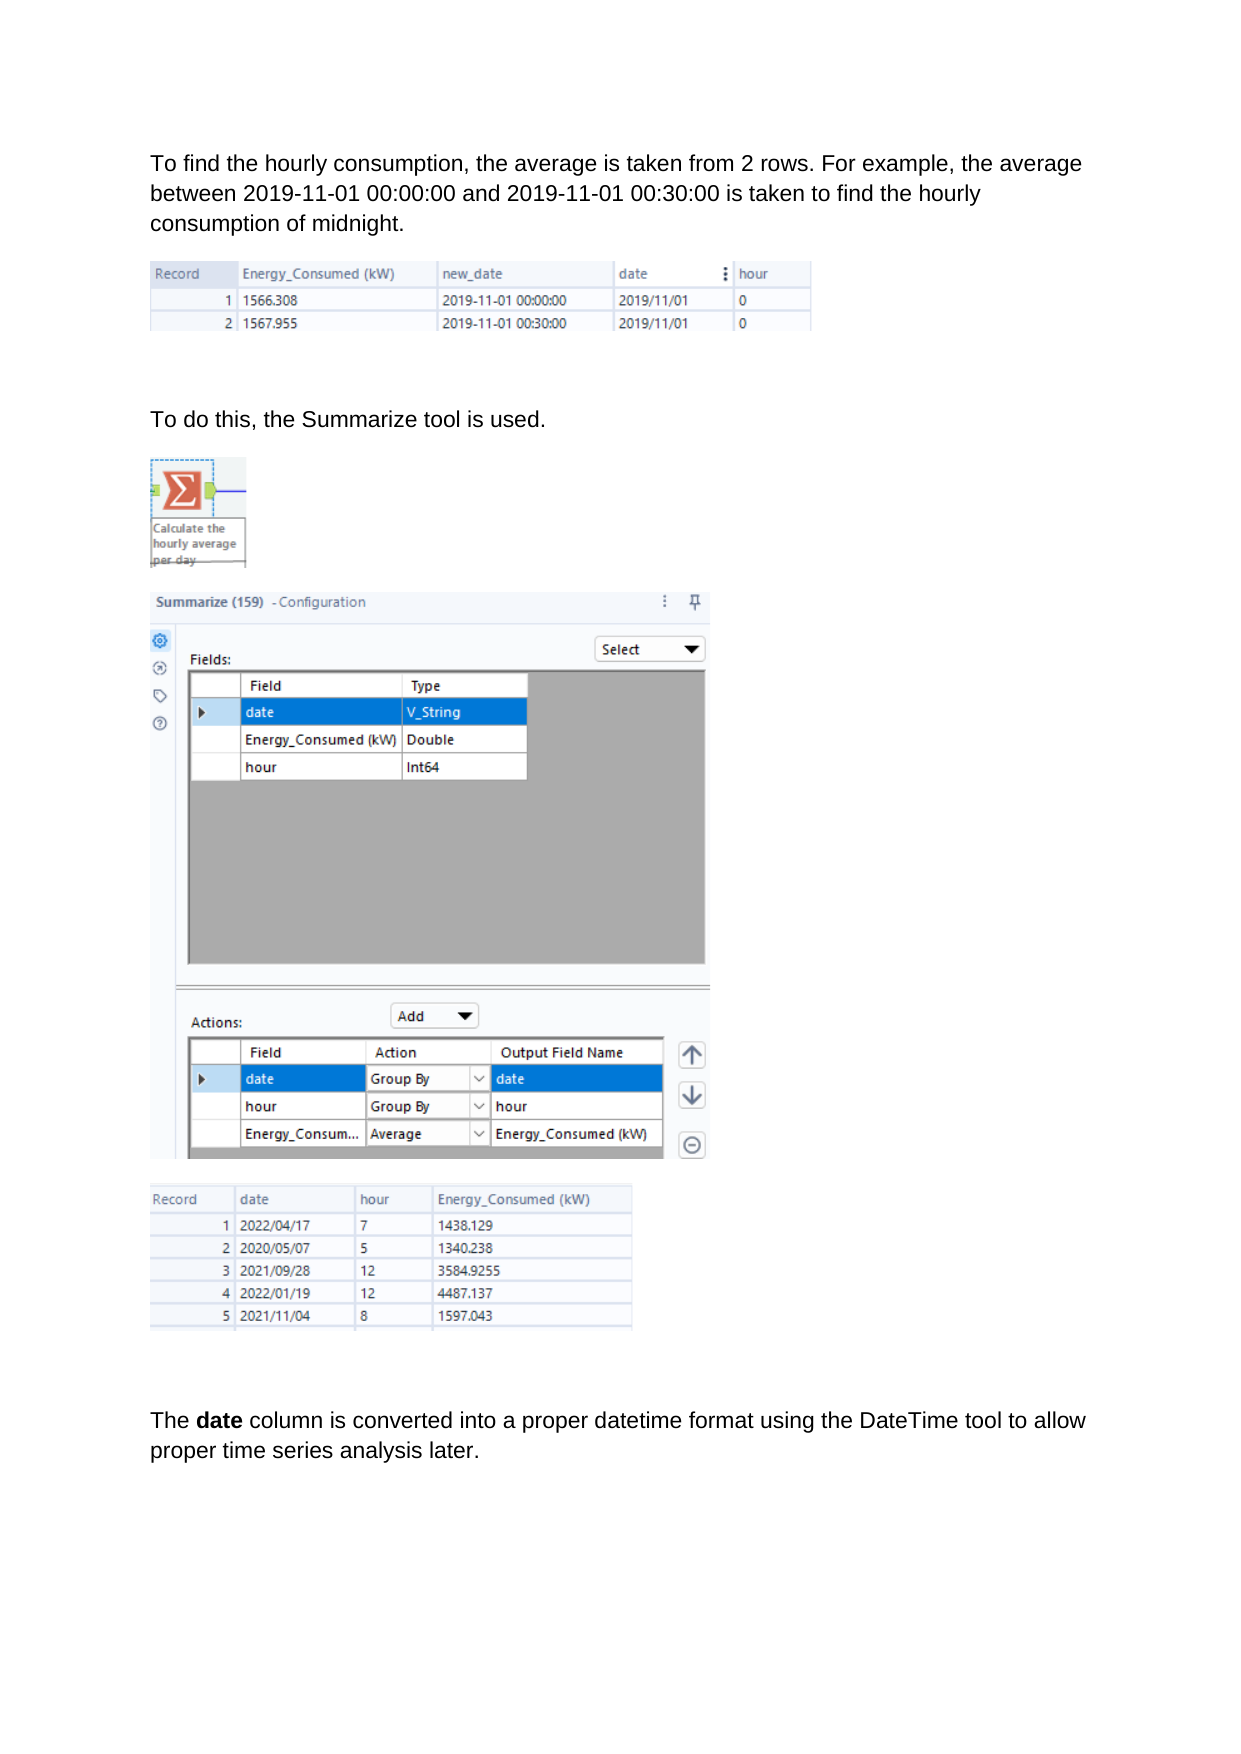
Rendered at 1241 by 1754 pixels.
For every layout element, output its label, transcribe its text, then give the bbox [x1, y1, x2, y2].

picture [150, 1183, 633, 1331]
text The date column is converted into a proper datetime format using the DateTime tool to allow proper time series analysis later. [150, 1407, 1090, 1464]
picture [150, 592, 711, 1159]
text To do this, the Summarize tool is used. [150, 406, 1090, 433]
text To find the hourly consumption, the average is taken from 2 rows. For example, the average between 2019-11-01 00:00:00 and 2019-11-01 00:30:00 is taken to find the hourly consumption of midnight. [150, 150, 1090, 237]
picture [150, 457, 247, 568]
picture [150, 261, 814, 331]
